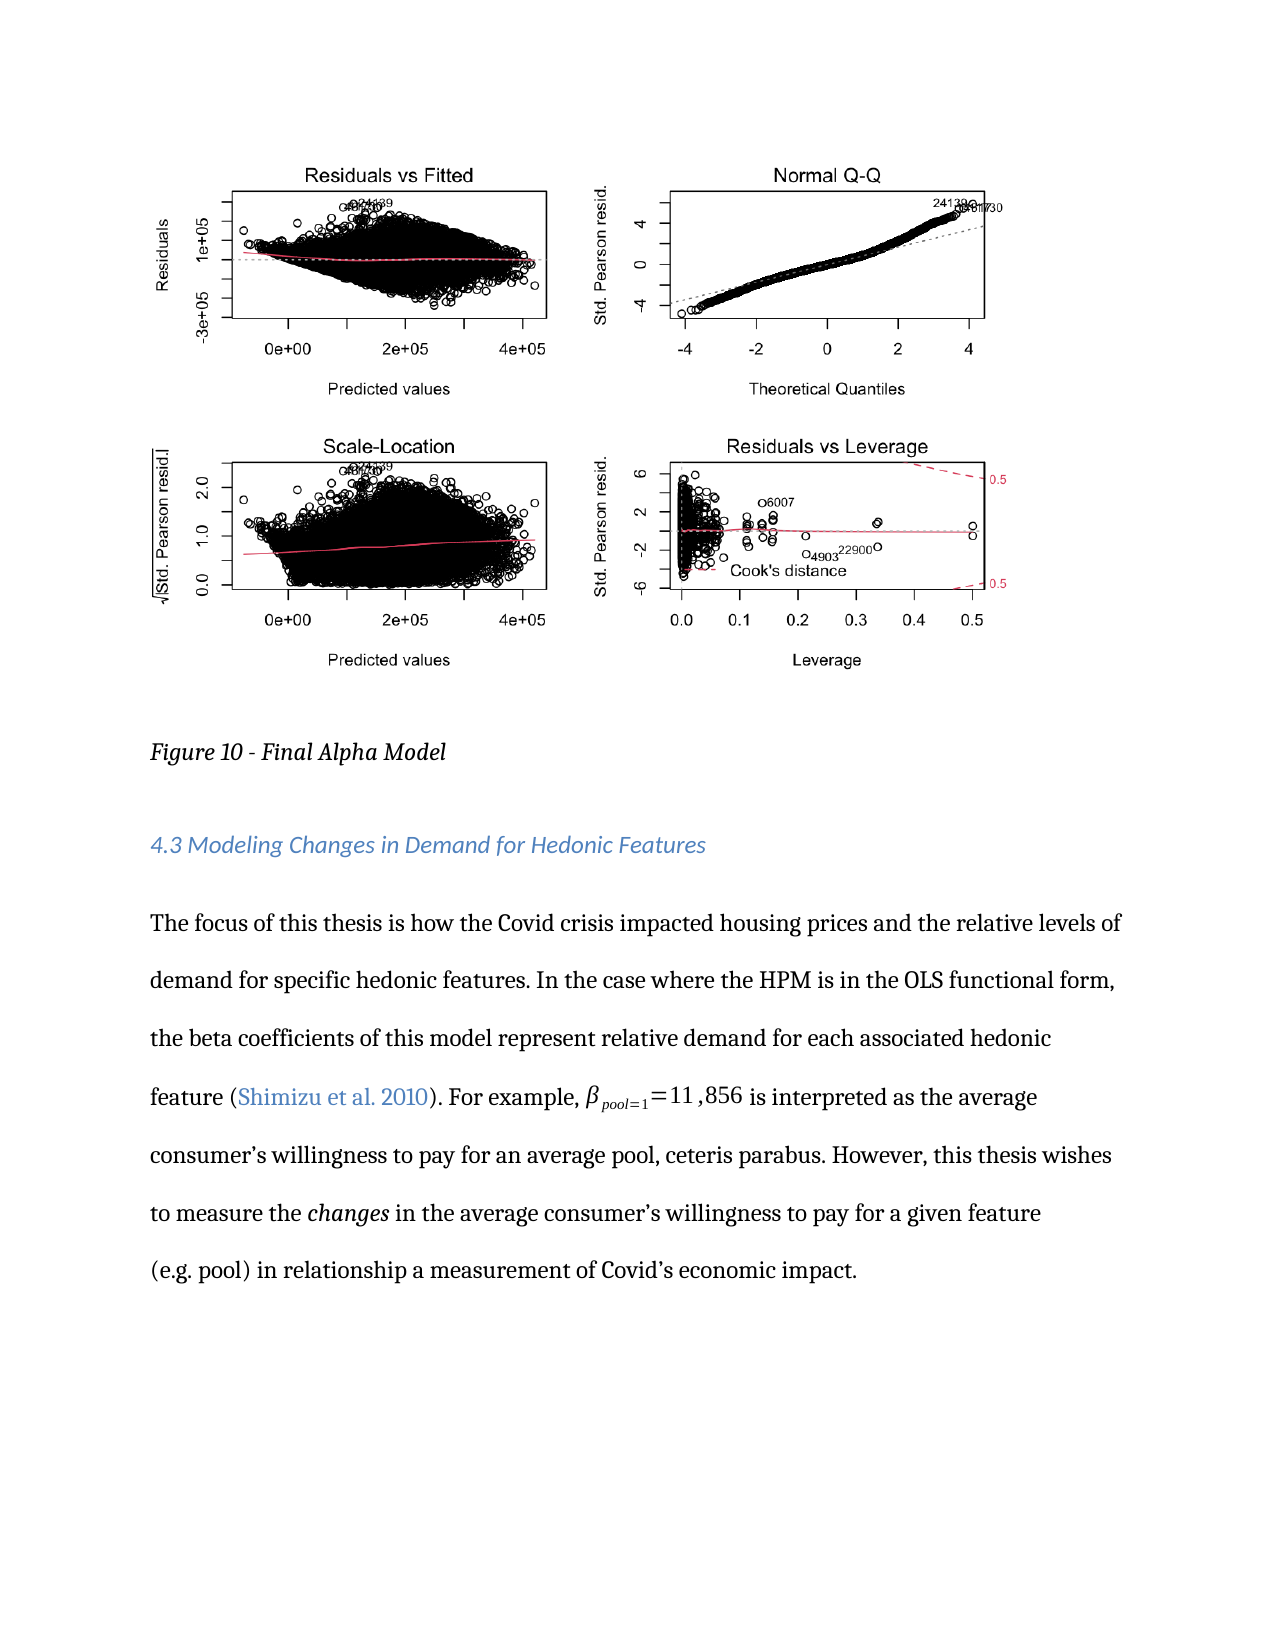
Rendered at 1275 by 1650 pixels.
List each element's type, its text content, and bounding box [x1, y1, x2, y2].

text The focus of this thesis is how the Covid crisis impacted housing prices and the relative levels of demand for specific hedonic features. In the case where the HPM is in the OLS functional form, the beta coefficients of this model represent relative demand for each associated hedonic feature (Shimizu et al. 2010). For example, is interpreted as the average consumer’s willingness to pay for an average pool, ceteris parabus. However, this thesis wishes to measure the changes in the average consumer’s willingness to pay for a given feature (e.g. pool) in relationship a measurement of Covid’s economic impact. [150, 909, 1125, 1285]
picture [150, 150, 1025, 691]
subtitle 4.3 Modeling Changes in Demand for Hedonic Features [150, 829, 1125, 859]
